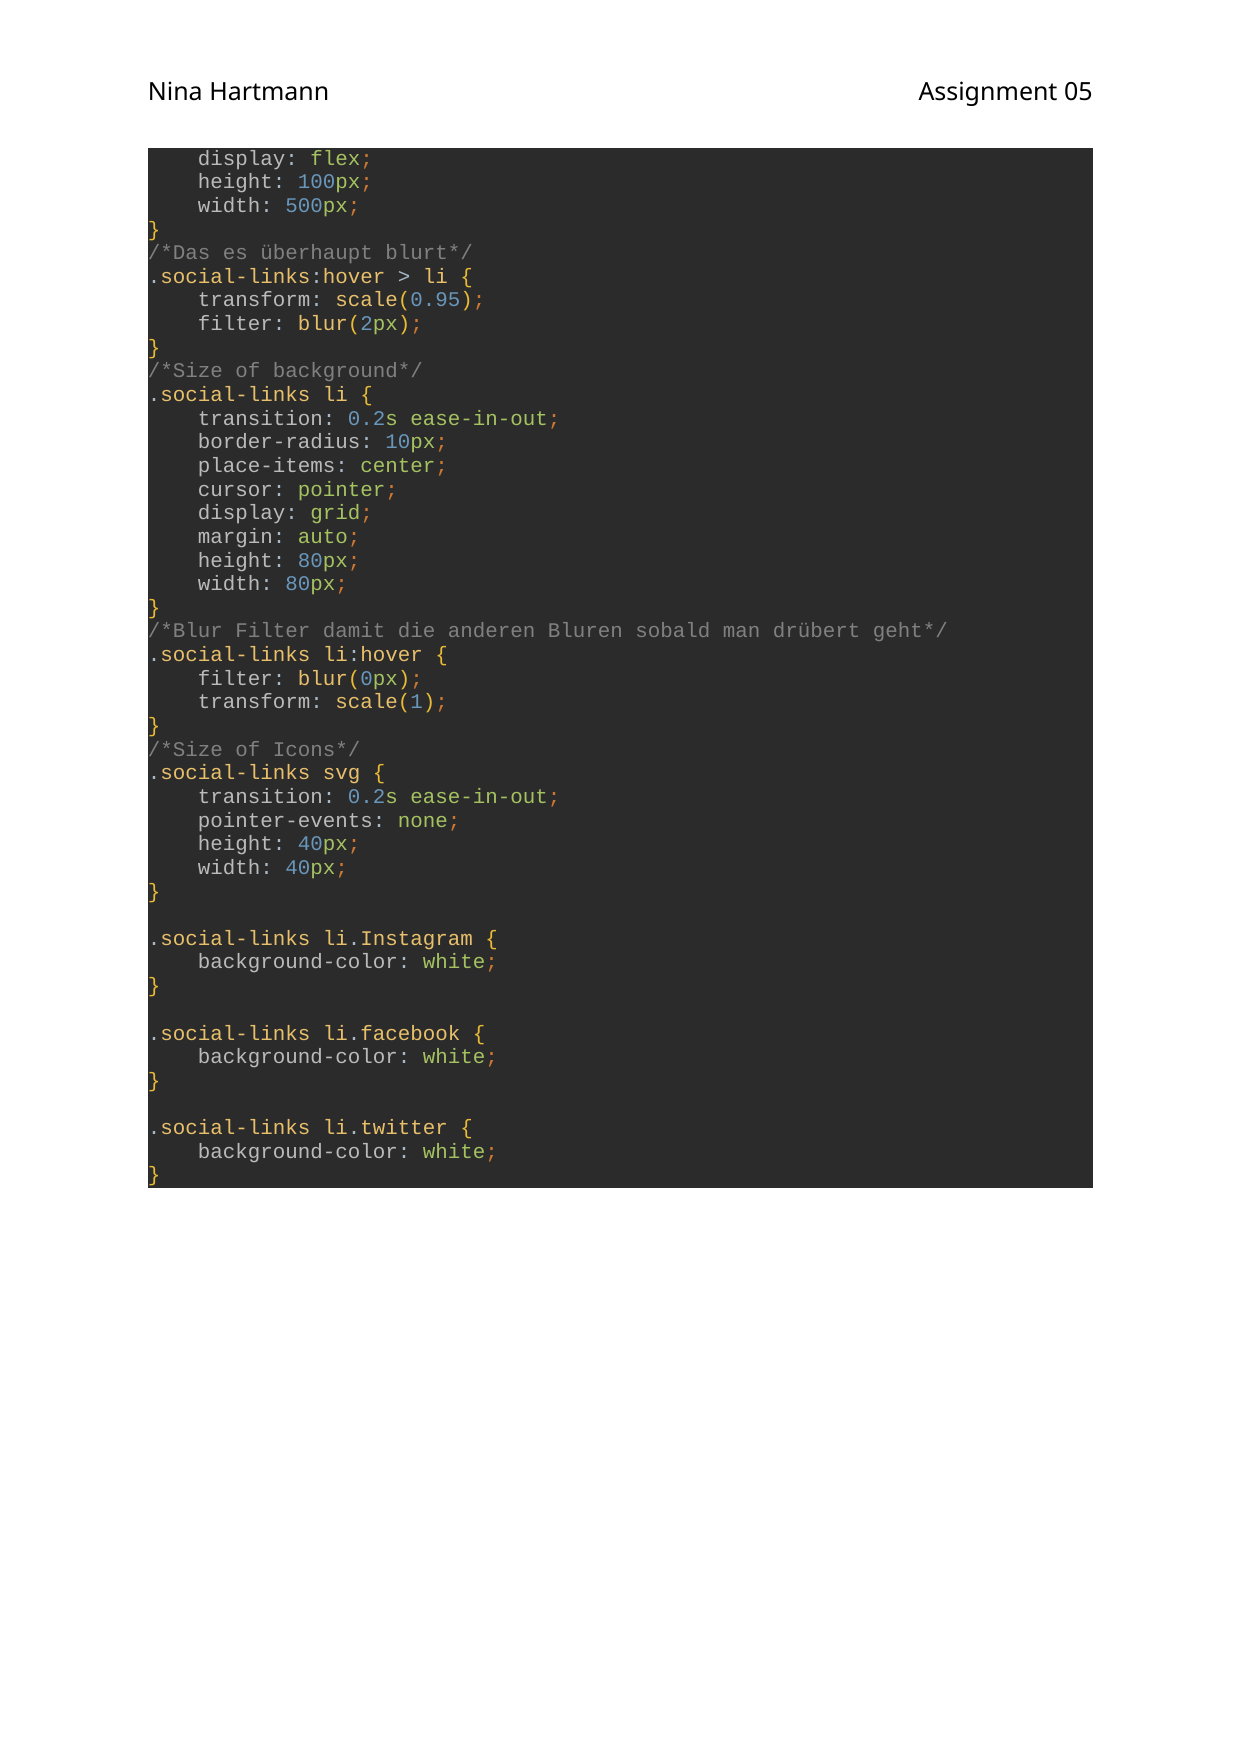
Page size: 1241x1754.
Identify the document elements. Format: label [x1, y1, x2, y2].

text [148, 148, 1093, 1188]
